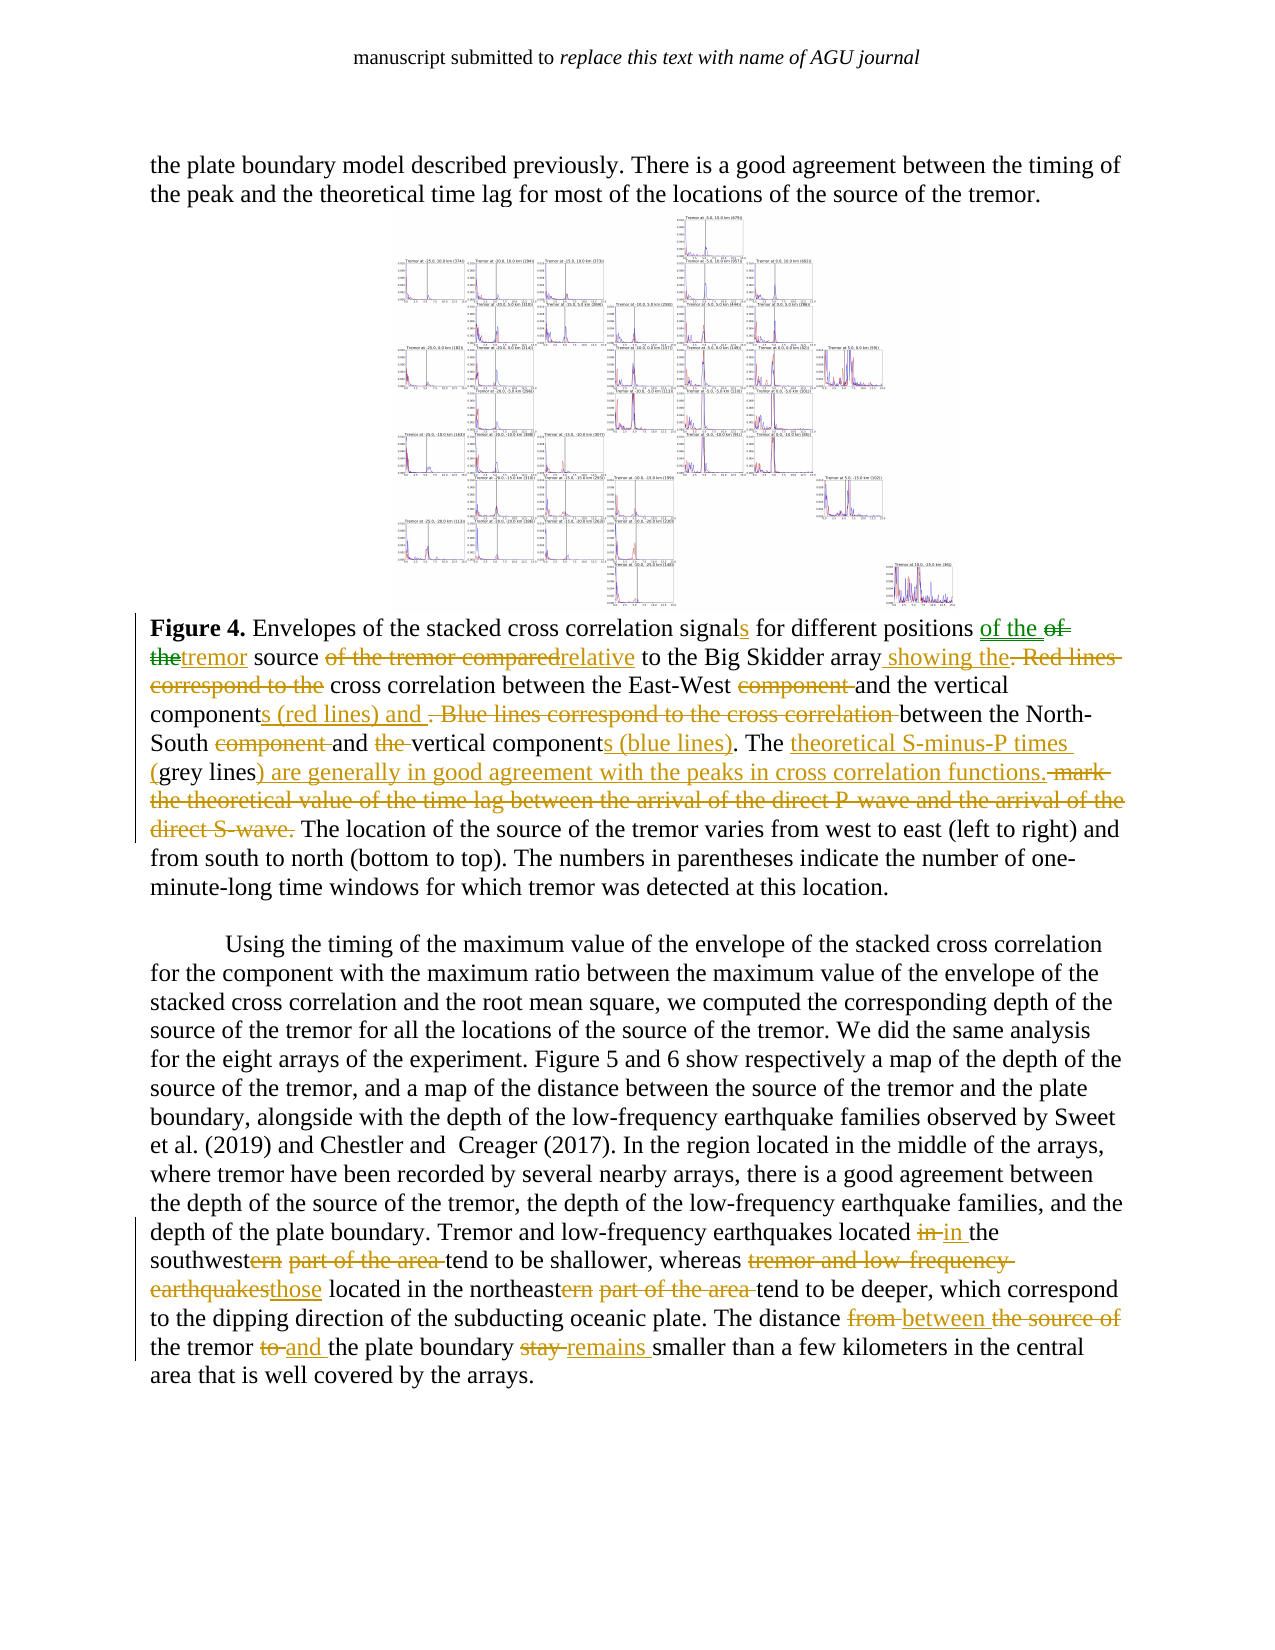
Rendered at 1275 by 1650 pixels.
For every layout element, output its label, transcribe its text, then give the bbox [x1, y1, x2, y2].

text Using the timing of the maximum value of the envelope of the stacked cross correlation for the component with the maximum ratio between the maximum value of the envelope of the stacked cross correlation and the root mean square, we computed the corresponding depth of the source of the tremor for all the locations of the source of the tremor. We did the same analysis for the eight arrays of the experiment. Figure 5 and 6 show respectively a map of the depth of the source of the tremor, and a map of the distance between the source of the tremor and the plate boundary, alongside with the depth of the low-frequency earthquake families observed by Sweet et al. (2019) and Chestler and Creager (2017). In the region located in the middle of the arrays, where tremor have been recorded by several nearby arrays, there is a good agreement between the depth of the source of the tremor, the depth of the low-frequency earthquake families, and the depth of the plate boundary. Tremor and low-frequency earthquakes located the southwest tend to be shallower, whereas located in the northeast tend to be deeper, which correspond to the dipping direction of the subducting oceanic plate. The distance the tremor the plate boundary smaller than a few kilometers in the central area that is well covered by the arrays. [150, 929, 1125, 1389]
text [150, 150, 1125, 207]
text Figure 4. Envelopes of the stacked cross correlation signal for different positions source to the Big Skidder array cross correlation between the East-West and the vertical componentbetween the North-South and vertical component. The grey lines The location of the source of the tremor varies from west to east (left to right) and from south to north (bottom to top). The numbers in parentheses indicate the number of one-minute-long time windows for which tremor was detected at this location. [150, 613, 1125, 801]
text Figure 4. Envelopes of the stacked cross correlation signal for different positions source to the Big Skidder array cross correlation between the East-West and the vertical componentbetween the North-South and vertical component. The grey lines The location of the source of the tremor varies from west to east (left to right) and from south to north (bottom to top). The numbers in parentheses indicate the number of one-minute-long time windows for which tremor was detected at this location. [150, 803, 1125, 901]
